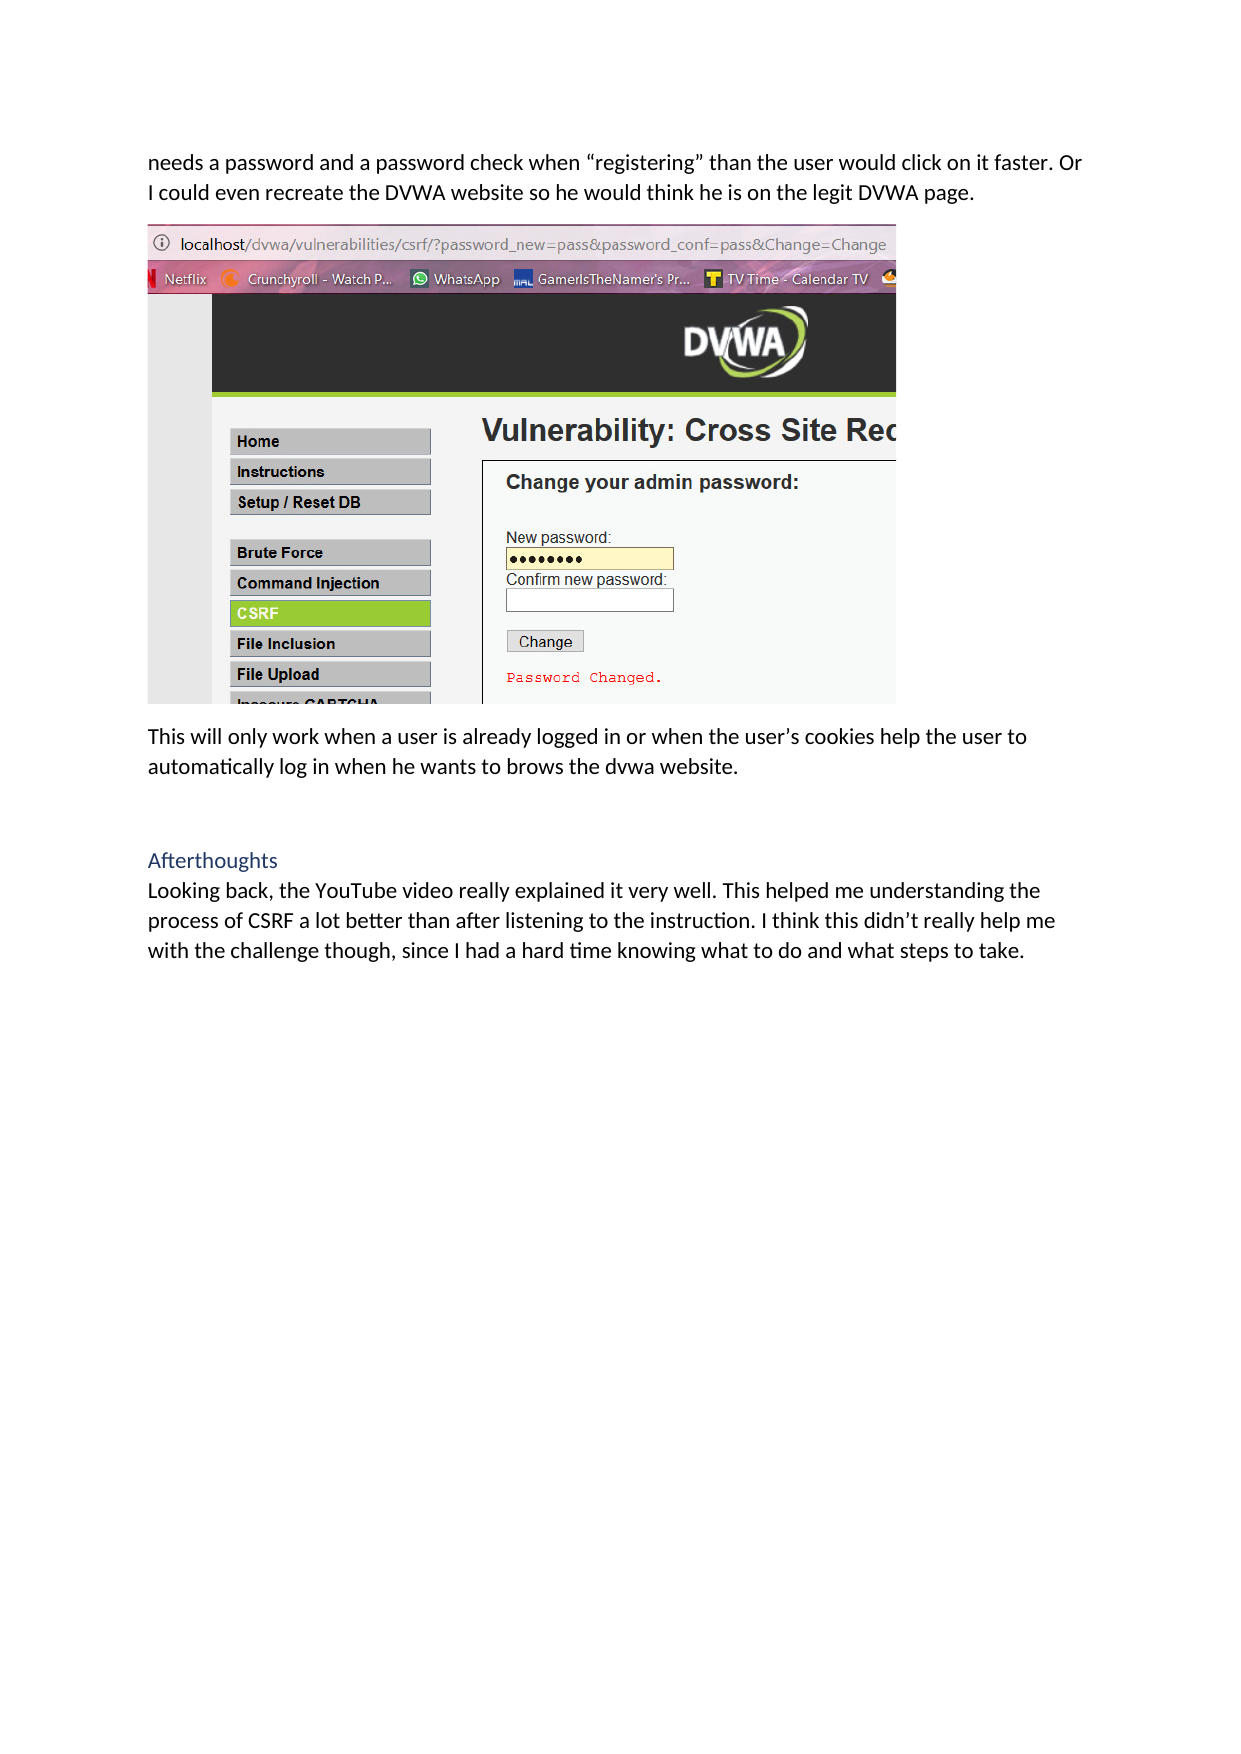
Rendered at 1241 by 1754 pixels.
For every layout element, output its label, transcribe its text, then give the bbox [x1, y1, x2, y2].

text This will only work when a user is already logged in or when the user’s cookies help the user to automatically log in when he wants to brows the dvwa website. [148, 722, 1093, 780]
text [148, 148, 1093, 206]
subtitle Afterthoughts [148, 846, 1093, 874]
picture [147, 224, 897, 704]
text Looking back, the YouTube video really explained it very well. This helped me understanding the process of CSRF a lot better than after listening to the instruction. I think this didn’t really help me with the challenge though, since I had a hard time knowing what to do and what steps to take. [148, 876, 1093, 964]
